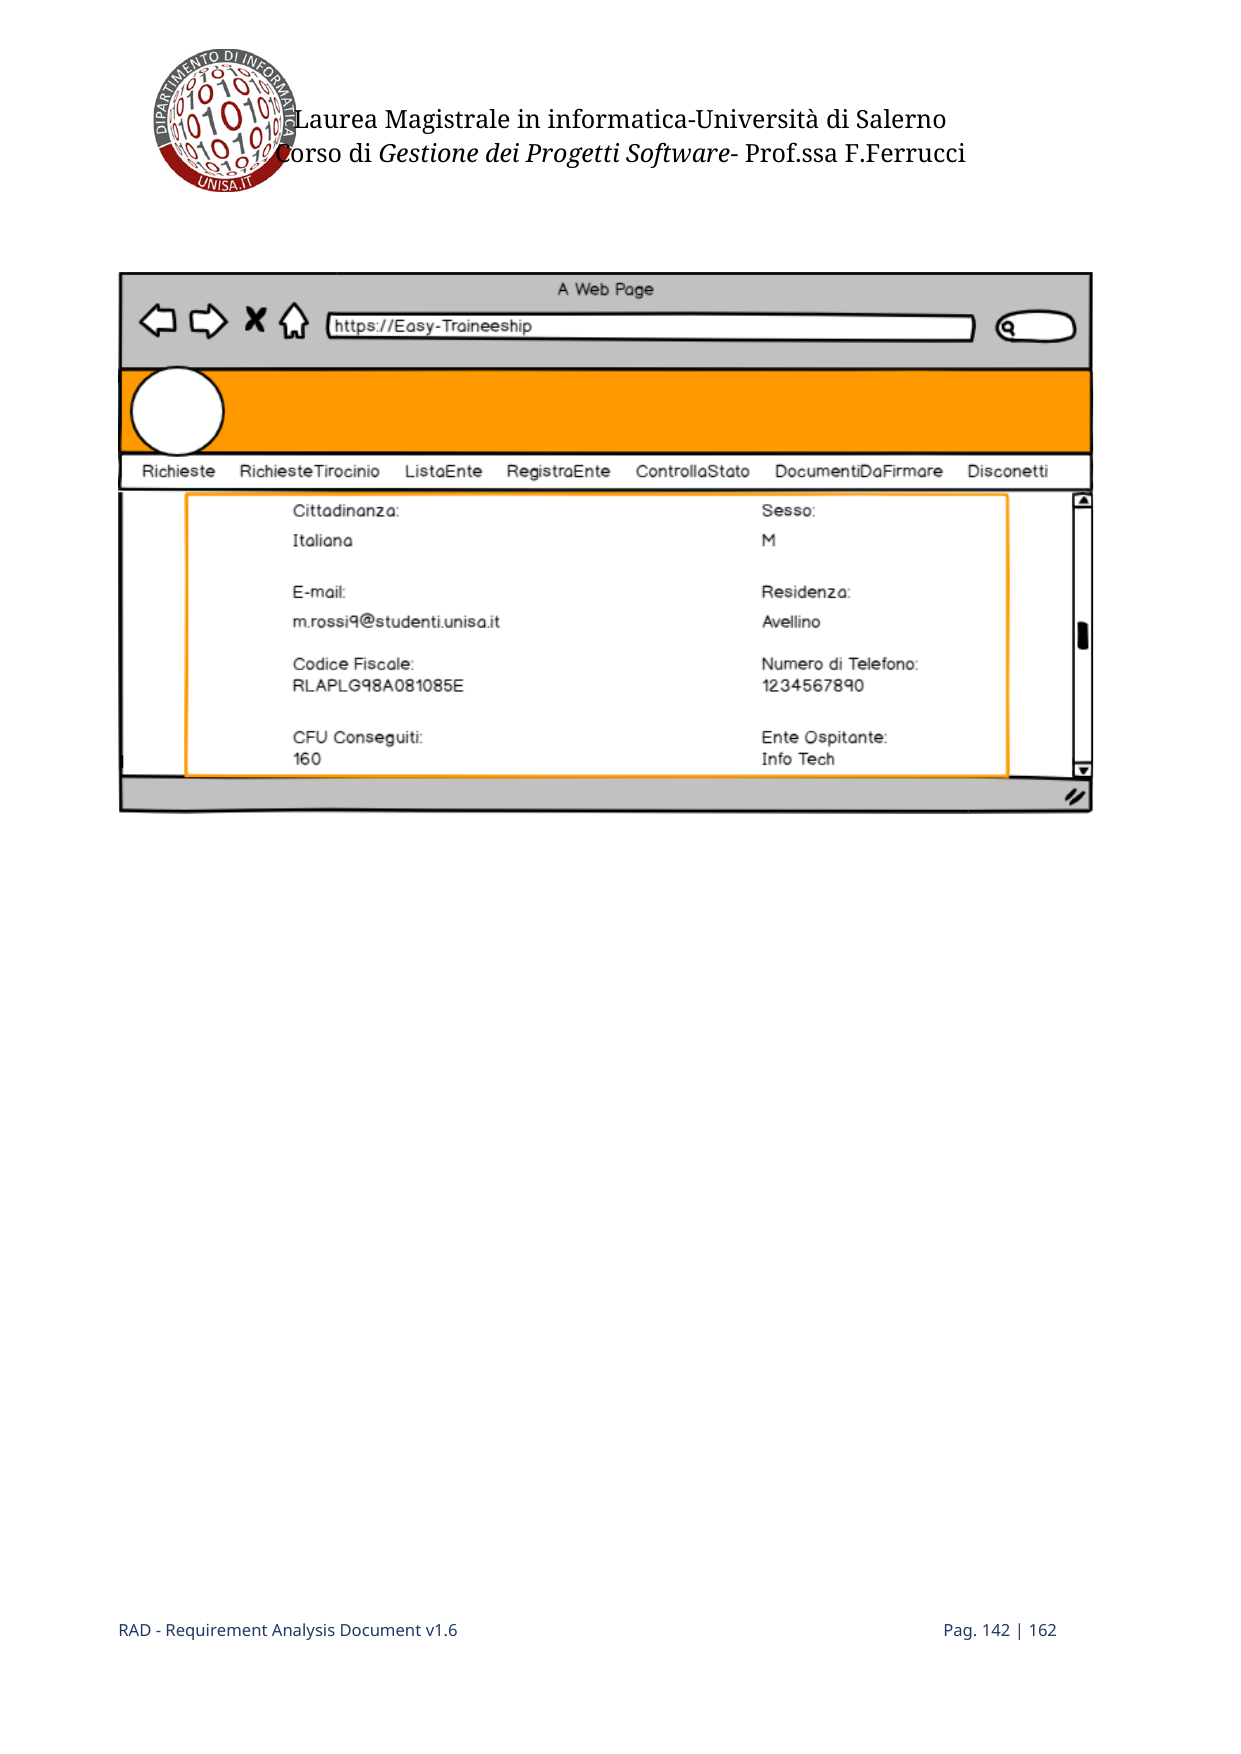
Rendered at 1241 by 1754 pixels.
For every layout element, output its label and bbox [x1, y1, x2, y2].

picture [118, 272, 1094, 814]
picture [153, 49, 297, 192]
